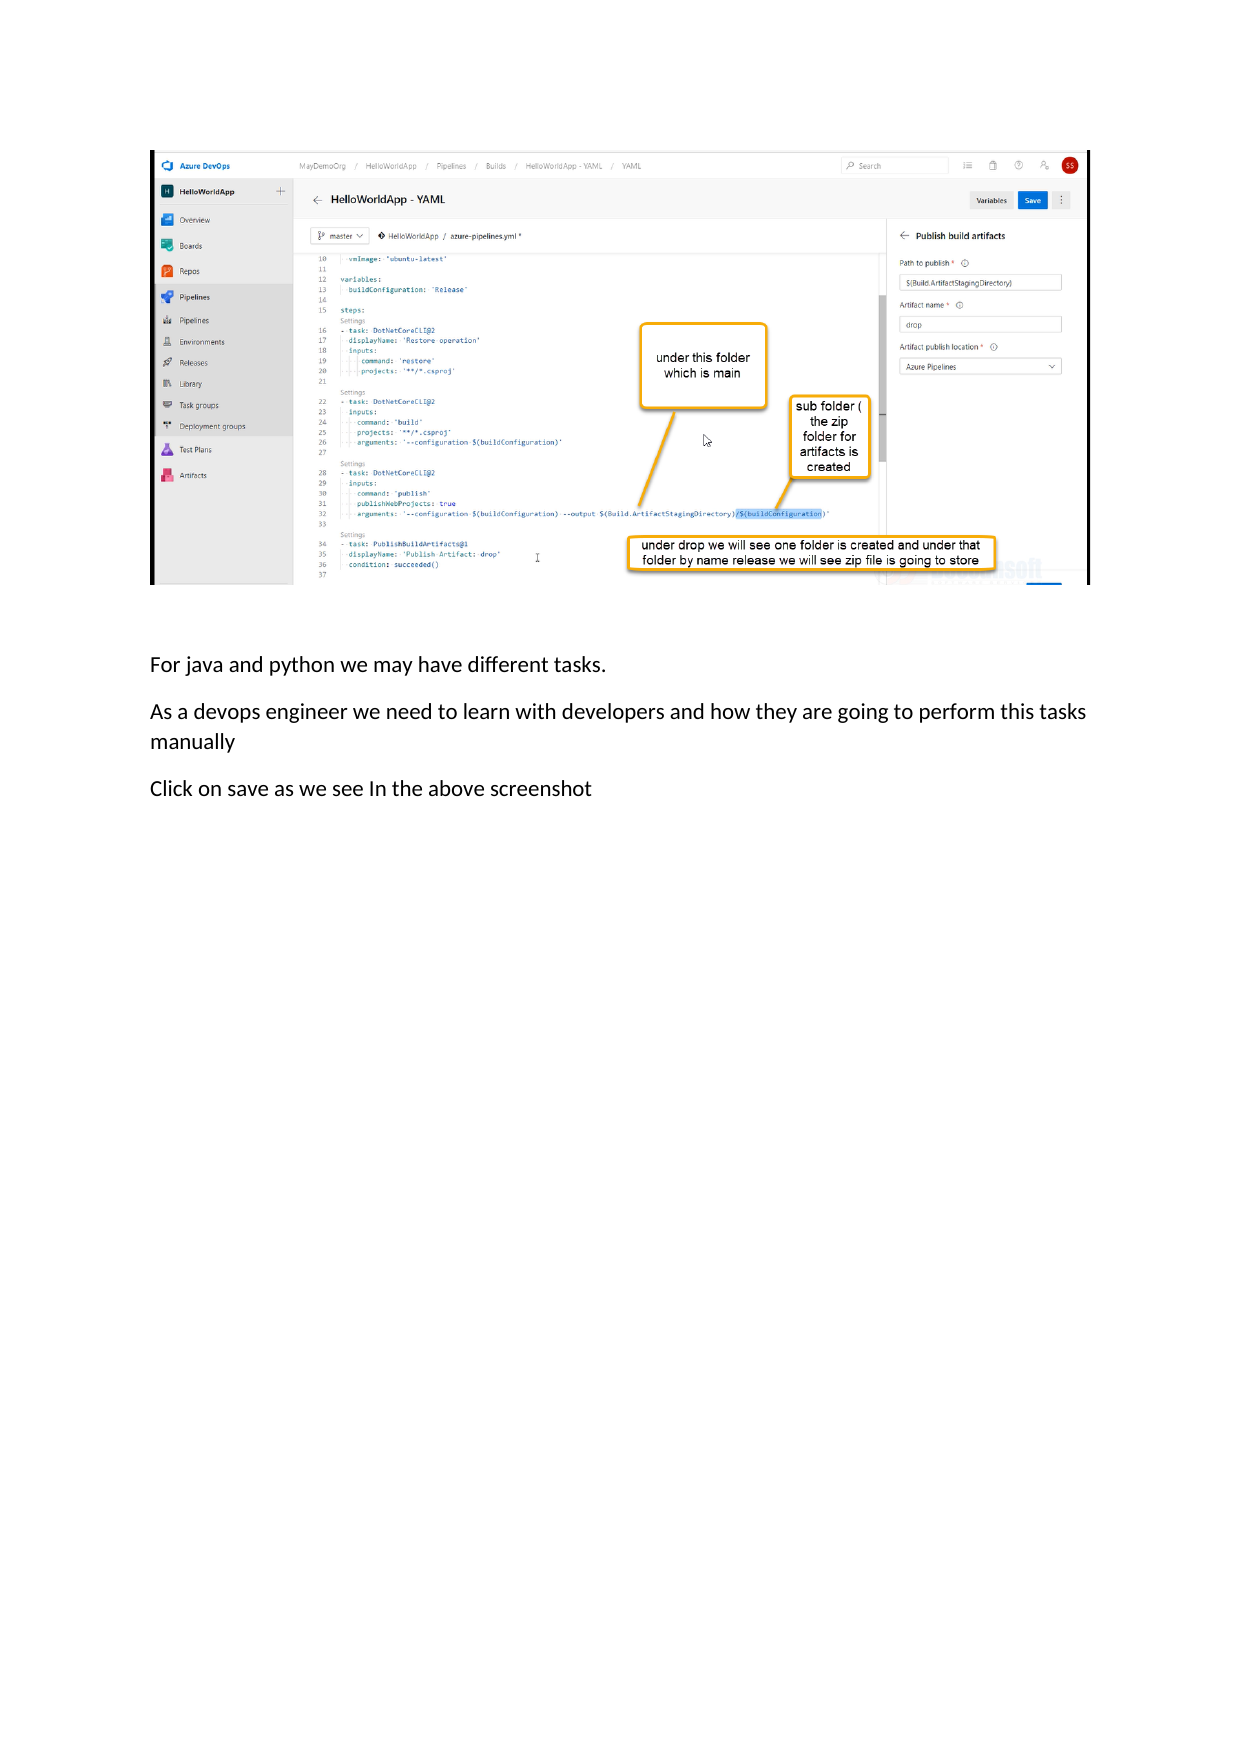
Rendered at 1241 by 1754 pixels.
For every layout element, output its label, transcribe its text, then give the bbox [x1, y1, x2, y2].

text As a devops engineer we need to learn with developers and how they are going to perform this tasks manually [150, 697, 1090, 755]
text For java and python we may have different tasks. [150, 650, 1090, 678]
text Click on save as we see In the above screenshot [150, 774, 1090, 802]
picture [150, 150, 1091, 585]
